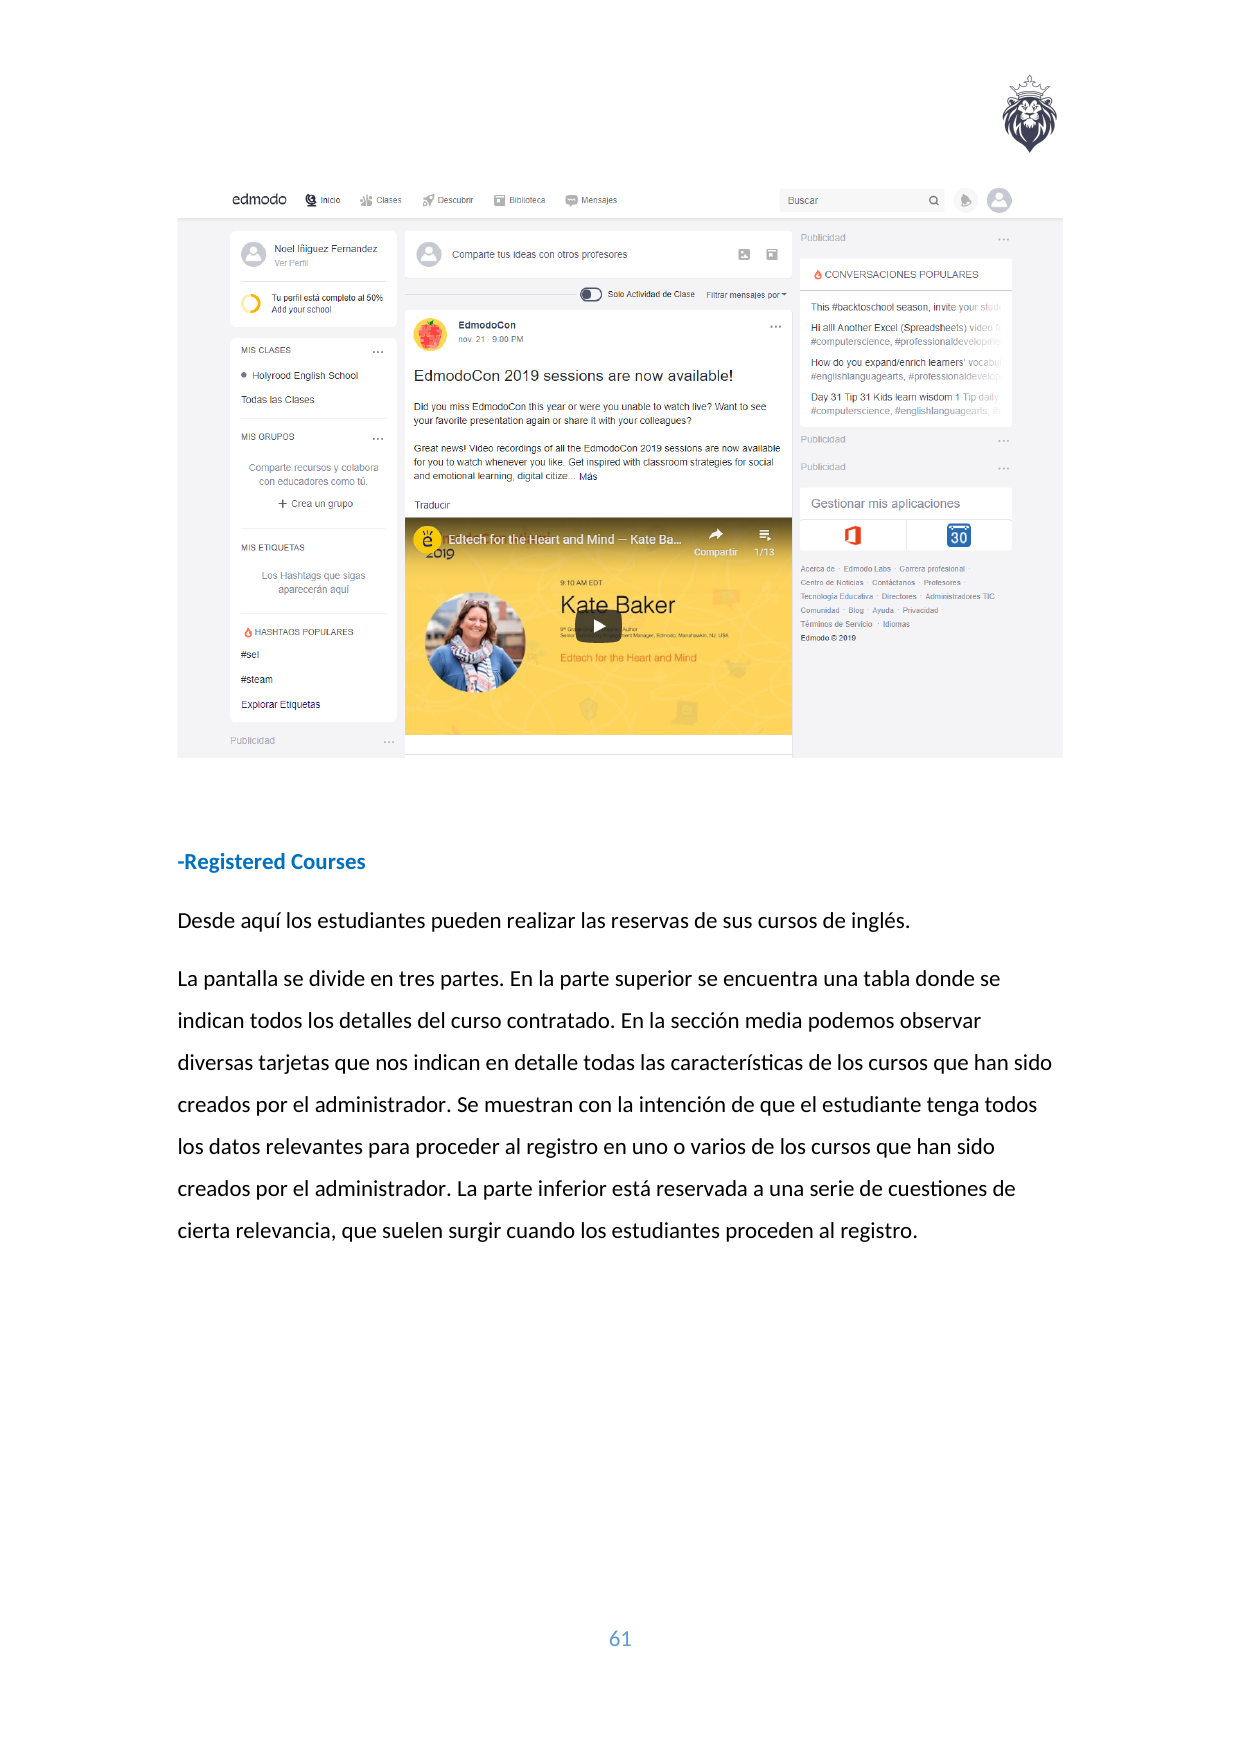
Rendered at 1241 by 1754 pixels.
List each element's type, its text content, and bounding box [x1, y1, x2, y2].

picture [994, 73, 1064, 155]
text -Registered Courses [177, 847, 1063, 875]
text Desde aquí los estudiantes pueden realizar las reservas de sus cursos de inglés. [177, 906, 1063, 934]
text La pantalla se divide en tres partes. En la parte superior se encuentra una tabla donde se indican todos los detalles del curso contratado. En la sección media podemos observar diversas tarjetas que nos indican en detalle todas las características de los cursos que han sido creados por el administrador. Se muestran con la intención de que el estudiante tenga todos los datos relevantes para proceder al registro en uno o varios de los cursos que han sido creados por el administrador. La parte inferior está reservada a una serie de cuestiones de cierta relevancia, que suelen surgir cuando los estudiantes proceden al registro. [177, 964, 1063, 1244]
picture [177, 182, 1063, 758]
